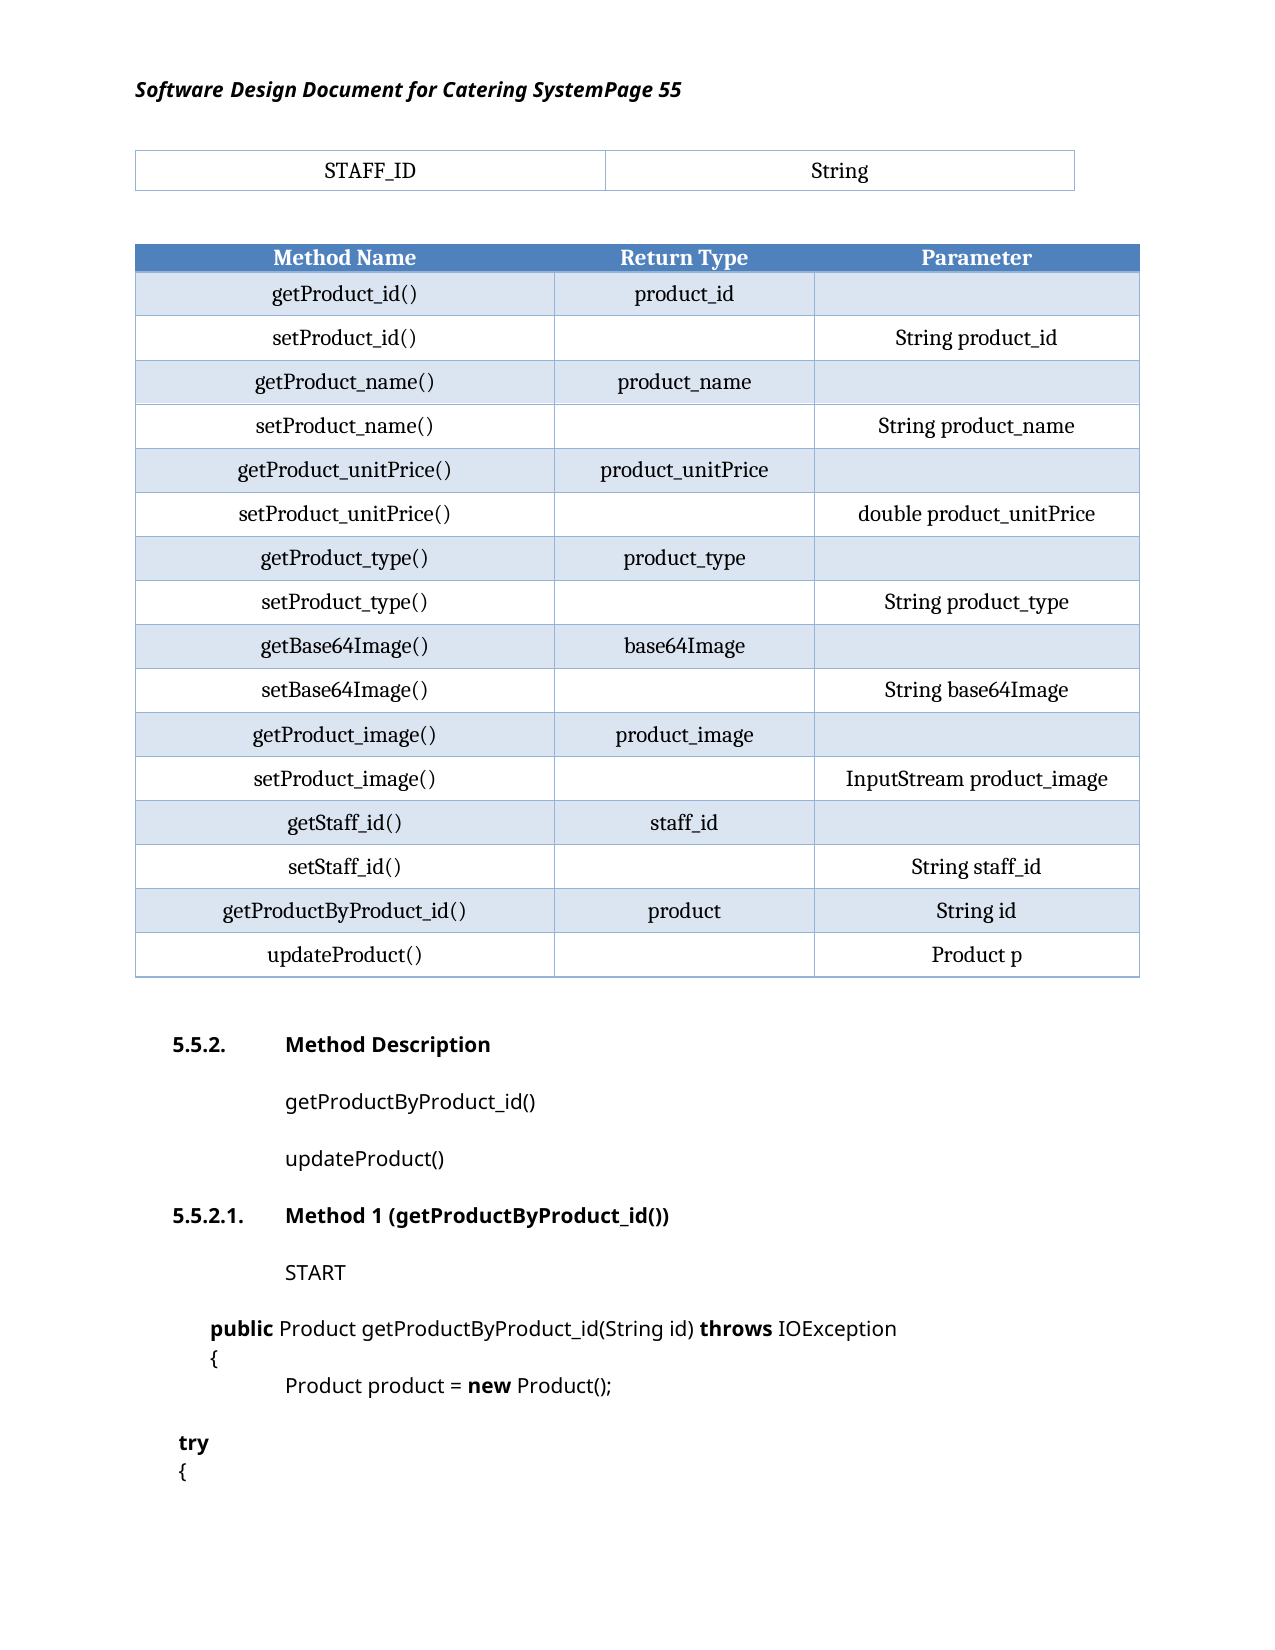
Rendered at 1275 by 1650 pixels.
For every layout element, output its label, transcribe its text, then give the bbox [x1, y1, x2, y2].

table_cell getProduct_image() [136, 713, 554, 756]
table_cell STAFF_ID [136, 151, 605, 190]
table_cell [815, 273, 1139, 315]
table_cell [815, 537, 1139, 580]
table_cell double product_unitPrice [815, 493, 1139, 536]
list Method 1 (getProductByProduct_id()) [172, 1201, 1140, 1229]
table_cell [555, 581, 814, 624]
table_cell [555, 316, 814, 359]
table_cell updateProduct() [136, 933, 554, 976]
table_cell getProduct_id() [136, 273, 554, 315]
table_cell setProduct_unitPrice() [136, 493, 554, 536]
table_header Return Type [555, 245, 814, 271]
table_cell setProduct_name() [136, 405, 554, 448]
text { [135, 1343, 1140, 1371]
table_cell [815, 449, 1139, 492]
table_cell product_id [555, 273, 814, 315]
table_cell [555, 669, 814, 712]
table_cell [555, 845, 814, 888]
table_cell base64Image [555, 625, 814, 668]
text public Product getProductByProduct_id(String id) throws IOException [135, 1314, 1140, 1343]
table_header Parameter [815, 245, 1139, 271]
table_cell String staff_id [815, 845, 1139, 888]
table_cell product_name [555, 361, 814, 403]
table_cell setProduct_id() [136, 316, 554, 359]
list START [285, 1258, 1140, 1286]
table_cell product_type [555, 537, 814, 580]
table_cell staff_id [555, 801, 814, 844]
table_cell product_image [555, 713, 814, 756]
list updateProduct() [285, 1144, 1140, 1172]
table_cell String product_type [815, 581, 1139, 624]
table_cell String product_name [815, 405, 1139, 448]
table_cell [555, 493, 814, 536]
table_cell product_unitPrice [555, 449, 814, 492]
table_cell setBase64Image() [136, 669, 554, 712]
list Method Description [172, 1030, 1140, 1058]
table_cell String base64Image [815, 669, 1139, 712]
table_cell product [555, 889, 814, 932]
table_cell [555, 405, 814, 448]
text Product product = new Product(); [135, 1371, 1140, 1400]
table_cell setProduct_type() [136, 581, 554, 624]
table_cell [555, 933, 814, 976]
table_cell getStaff_id() [136, 801, 554, 844]
list getProductByProduct_id() [285, 1087, 1140, 1115]
table_cell [815, 625, 1139, 668]
text { [135, 1457, 1140, 1485]
table_cell [815, 801, 1139, 844]
table_cell getBase64Image() [136, 625, 554, 668]
table_cell InputStream product_image [815, 757, 1139, 800]
table_cell getProduct_name() [136, 361, 554, 403]
table_cell String id [815, 889, 1139, 932]
table_cell setProduct_image() [136, 757, 554, 800]
text try [135, 1428, 1140, 1457]
table_cell Product p [815, 933, 1139, 976]
table_cell [815, 713, 1139, 756]
table_cell [555, 757, 814, 800]
table_cell String [606, 151, 1074, 190]
table_cell String product_id [815, 316, 1139, 359]
table_cell [815, 361, 1139, 403]
table_header Method Name [136, 245, 554, 271]
table_cell getProduct_unitPrice() [136, 449, 554, 492]
table_cell setStaff_id() [136, 845, 554, 888]
table_cell getProductByProduct_id() [136, 889, 554, 932]
table_cell getProduct_type() [136, 537, 554, 580]
